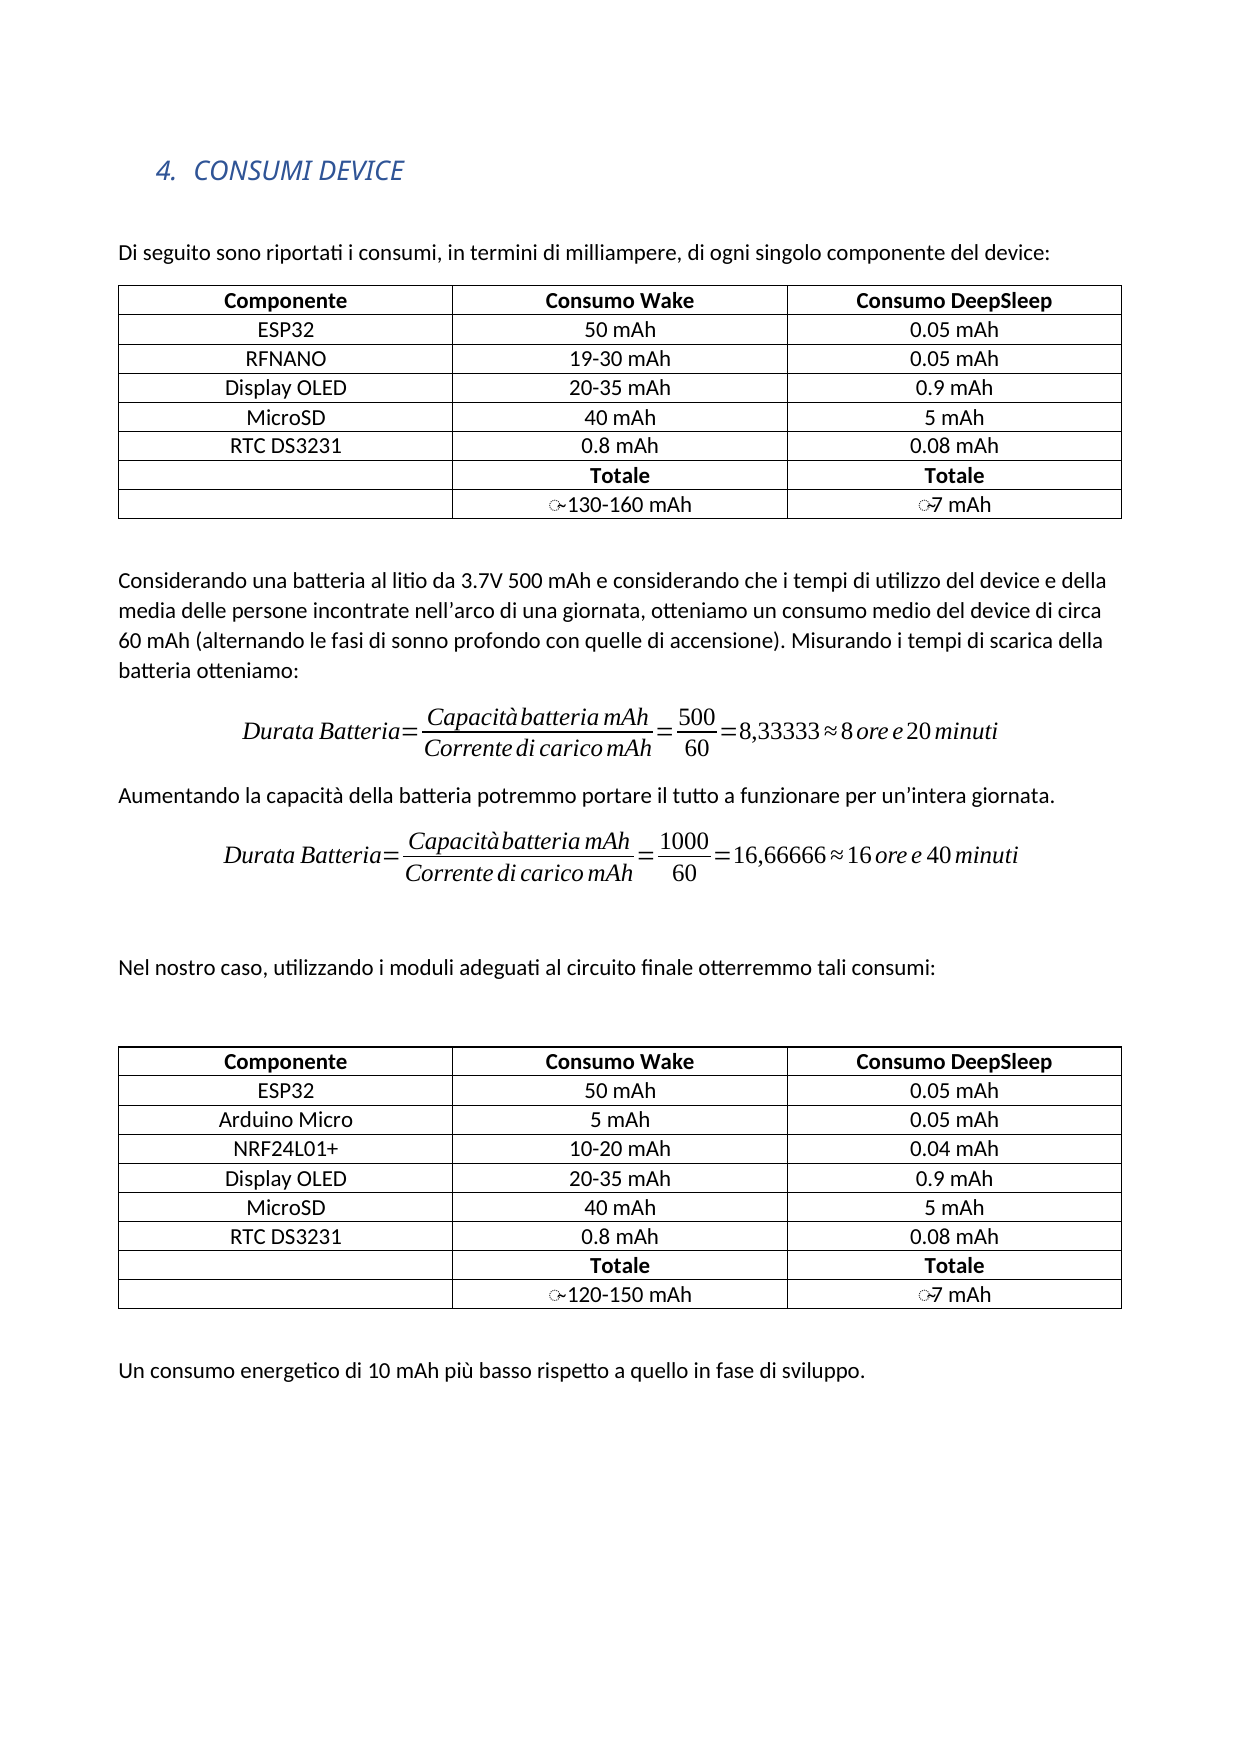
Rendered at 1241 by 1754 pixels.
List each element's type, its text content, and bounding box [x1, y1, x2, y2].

table_cell 50 mAh [453, 1076, 787, 1104]
table_cell 0.9 mAh [788, 374, 1121, 402]
table_cell 50 mAh [453, 315, 787, 343]
table_cell Arduino Micro [119, 1106, 452, 1133]
table_cell MicroSD [119, 1193, 452, 1221]
table_cell 0.05 mAh [788, 1076, 1121, 1104]
table_cell 5 mAh [788, 1193, 1121, 1221]
table_cell Totale [453, 1251, 787, 1279]
table_cell 5 mAh [788, 403, 1121, 431]
text Considerando una batteria al litio da 3.7V 500 mAh e considerando che i tempi di utilizzo del device e della media delle persone incontrate nell’arco di una giornata, otteniamo un consumo medio del device di circa 60 mAh (alternando le fasi di sonno profondo con quelle di accensione). Misurando i tempi di scarica della batteria otteniamo: [118, 566, 1122, 684]
table_cell Totale [788, 461, 1121, 489]
table_cell Display OLED [119, 1164, 452, 1192]
table_cell 0.05 mAh [788, 345, 1121, 372]
table_cell 0.8 mAh [453, 1222, 787, 1250]
table_cell RTC DS3231 [119, 432, 452, 460]
table_cell NRF24L01+ [119, 1135, 452, 1163]
table_header Consumo Wake [453, 286, 787, 314]
table_cell [119, 1280, 452, 1308]
table_header Consumo DeepSleep [788, 286, 1121, 314]
table_cell [119, 490, 452, 518]
table_cell 0.08 mAh [788, 432, 1121, 460]
table_cell 0.05 mAh [788, 1106, 1121, 1133]
table_cell 10-20 mAh [453, 1135, 787, 1163]
table_cell 40 mAh [453, 403, 787, 431]
table_header Consumo DeepSleep [788, 1048, 1121, 1075]
table_cell 20-35 mAh [453, 1164, 787, 1192]
table_cell 40 mAh [453, 1193, 787, 1221]
text Un consumo energetico di 10 mAh più basso rispetto a quello in fase di sviluppo. [118, 1356, 1122, 1384]
table_cell Display OLED [119, 374, 452, 402]
text Aumentando la capacità della batteria potremmo portare il tutto a funzionare per un’intera giornata. [118, 781, 1122, 809]
table_cell 20-35 mAh [453, 374, 787, 402]
text Nel nostro caso, utilizzando i moduli adeguati al circuito finale otterremmo tali consumi: [118, 953, 1122, 981]
table_cell RTC DS3231 [119, 1222, 452, 1250]
table_cell 0.8 mAh [453, 432, 787, 460]
table_header Consumo Wake [453, 1048, 787, 1075]
text Di seguito sono riportati i consumi, in termini di milliampere, di ogni singolo componente del device: [118, 238, 1122, 266]
table_cell Totale [453, 461, 787, 489]
table_cell 0.04 mAh [788, 1135, 1121, 1163]
table_cell 5 mAh [453, 1106, 787, 1133]
table_header Componente [119, 286, 452, 314]
table_cell ESP32 [119, 315, 452, 343]
table_cell MicroSD [119, 403, 452, 431]
table_cell 0.9 mAh [788, 1164, 1121, 1192]
table_cell ̴ 120-150 mAh [453, 1280, 787, 1308]
table_cell [119, 1251, 452, 1279]
table_cell 19-30 mAh [453, 345, 787, 372]
table_cell RFNANO [119, 345, 452, 372]
table_cell 0.08 mAh [788, 1222, 1121, 1250]
table_cell ̴7 mAh [788, 490, 1121, 518]
table_cell ESP32 [119, 1076, 452, 1104]
table_cell [119, 461, 452, 489]
table_cell Totale [788, 1251, 1121, 1279]
table_cell ̴7 mAh [788, 1280, 1121, 1308]
table_cell 0.05 mAh [788, 315, 1121, 343]
subtitle CONSUMI DEVICE [156, 152, 1122, 189]
table_header Componente [119, 1048, 452, 1075]
table_cell ̴ 130-160 mAh [453, 490, 787, 518]
